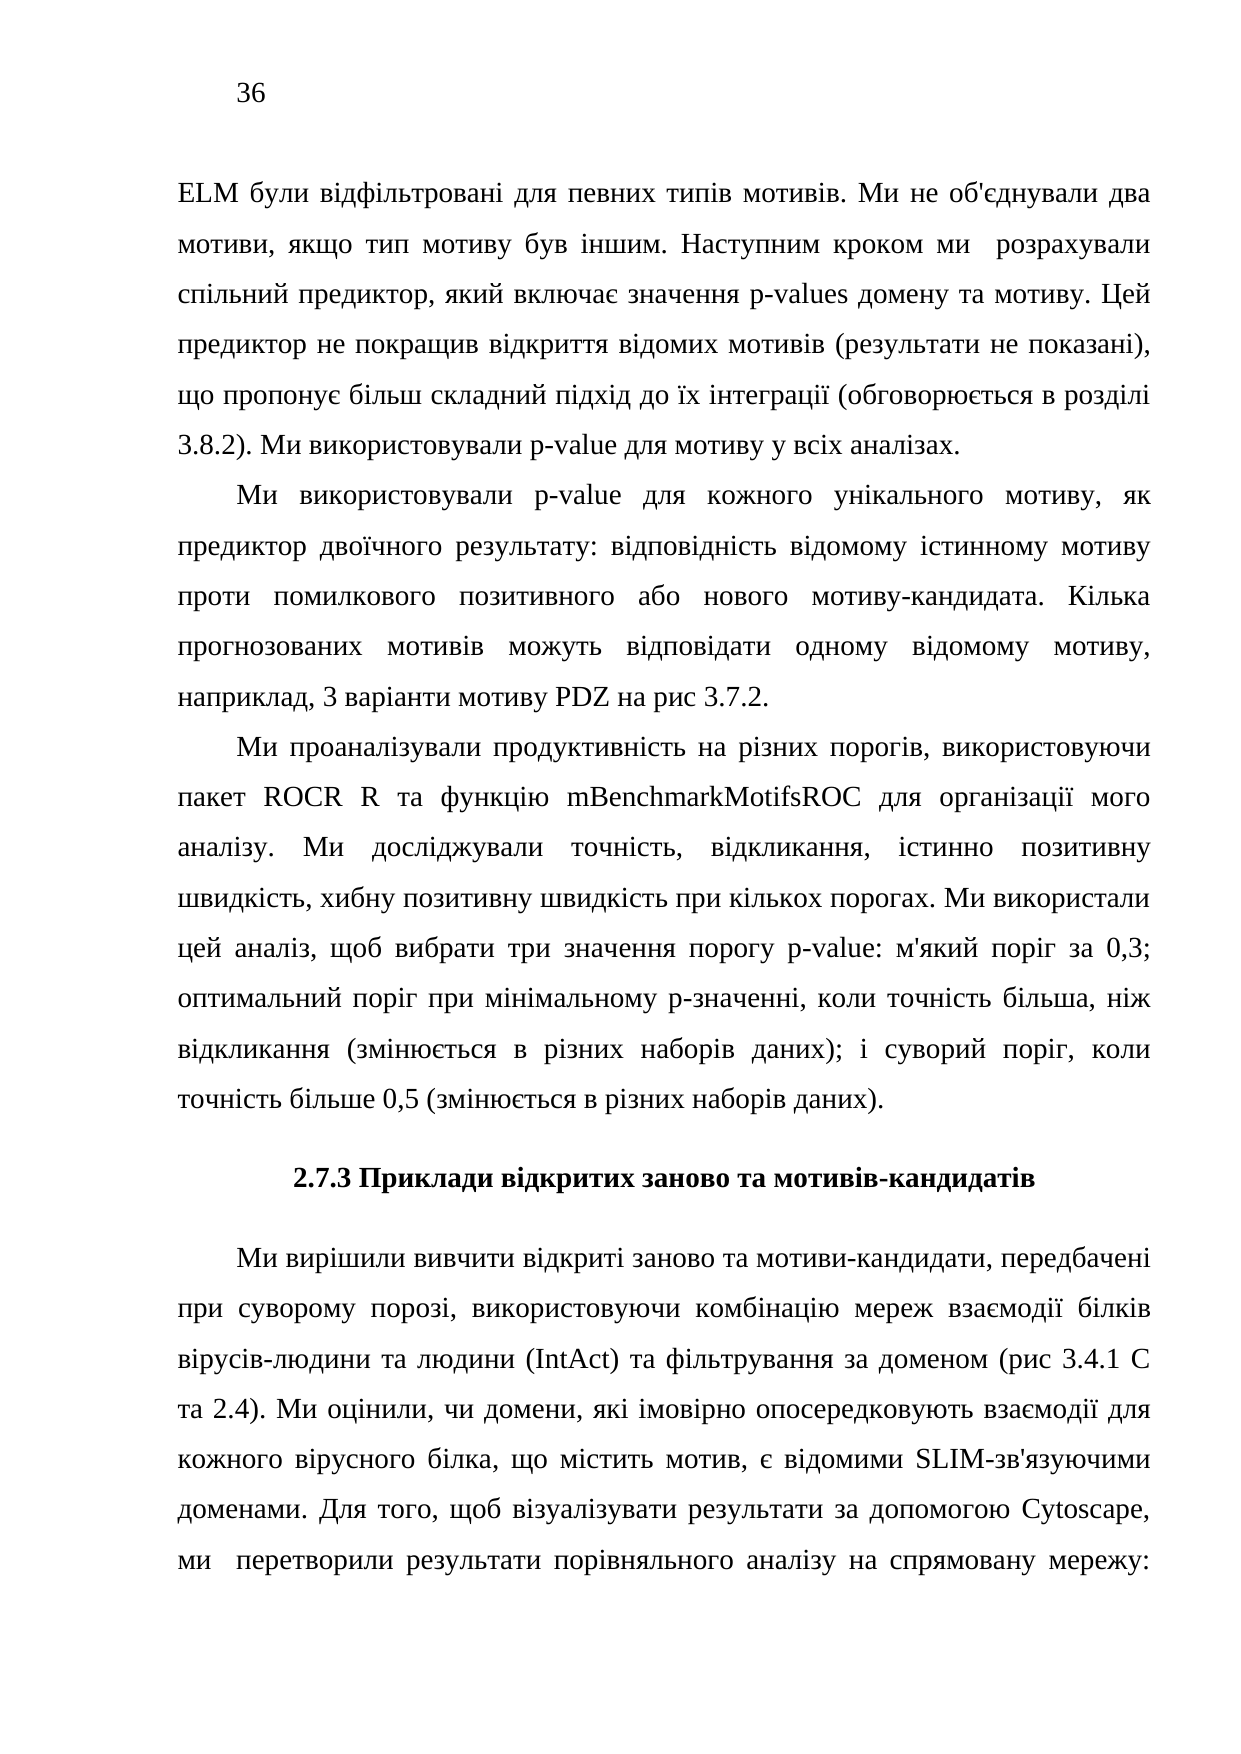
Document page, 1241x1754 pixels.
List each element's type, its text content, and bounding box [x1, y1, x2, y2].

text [177, 176, 1152, 461]
text Ми проаналізували продуктивність на різних порогів, використовуючи пакет ROCR R та функцію mBenchmarkMotifsROC для організації мого аналізу. Ми досліджували точність, відкликання, істинно позитивну швидкість, хибну позитивну швидкість при кількох порогах. Ми використали цей аналіз, щоб вибрати три значення порогу p-value: м'який поріг за 0,3; оптимальний поріг при мінімальному p-значенні, коли точність більша, ніж відкликання (змінюється в різних наборів даних); і суворий поріг, коли точність більше 0,5 (змінюється в різних наборів даних). [177, 729, 1152, 1115]
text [177, 1240, 1152, 1576]
subtitle 2.7.3 Приклади відкритих заново та мотивів-кандидатів [177, 1161, 1152, 1194]
text Ми використовували p-value для кожного унікального мотиву, як предиктор двоїчного результату: відповідність відомому істинному мотиву проти помилкового позитивного або нового мотиву-кандидата. Кілька прогнозованих мотивів можуть відповідати одному відомому мотиву, наприклад, 3 варіанти мотиву PDZ на рис 3.7.2. [177, 477, 1152, 712]
